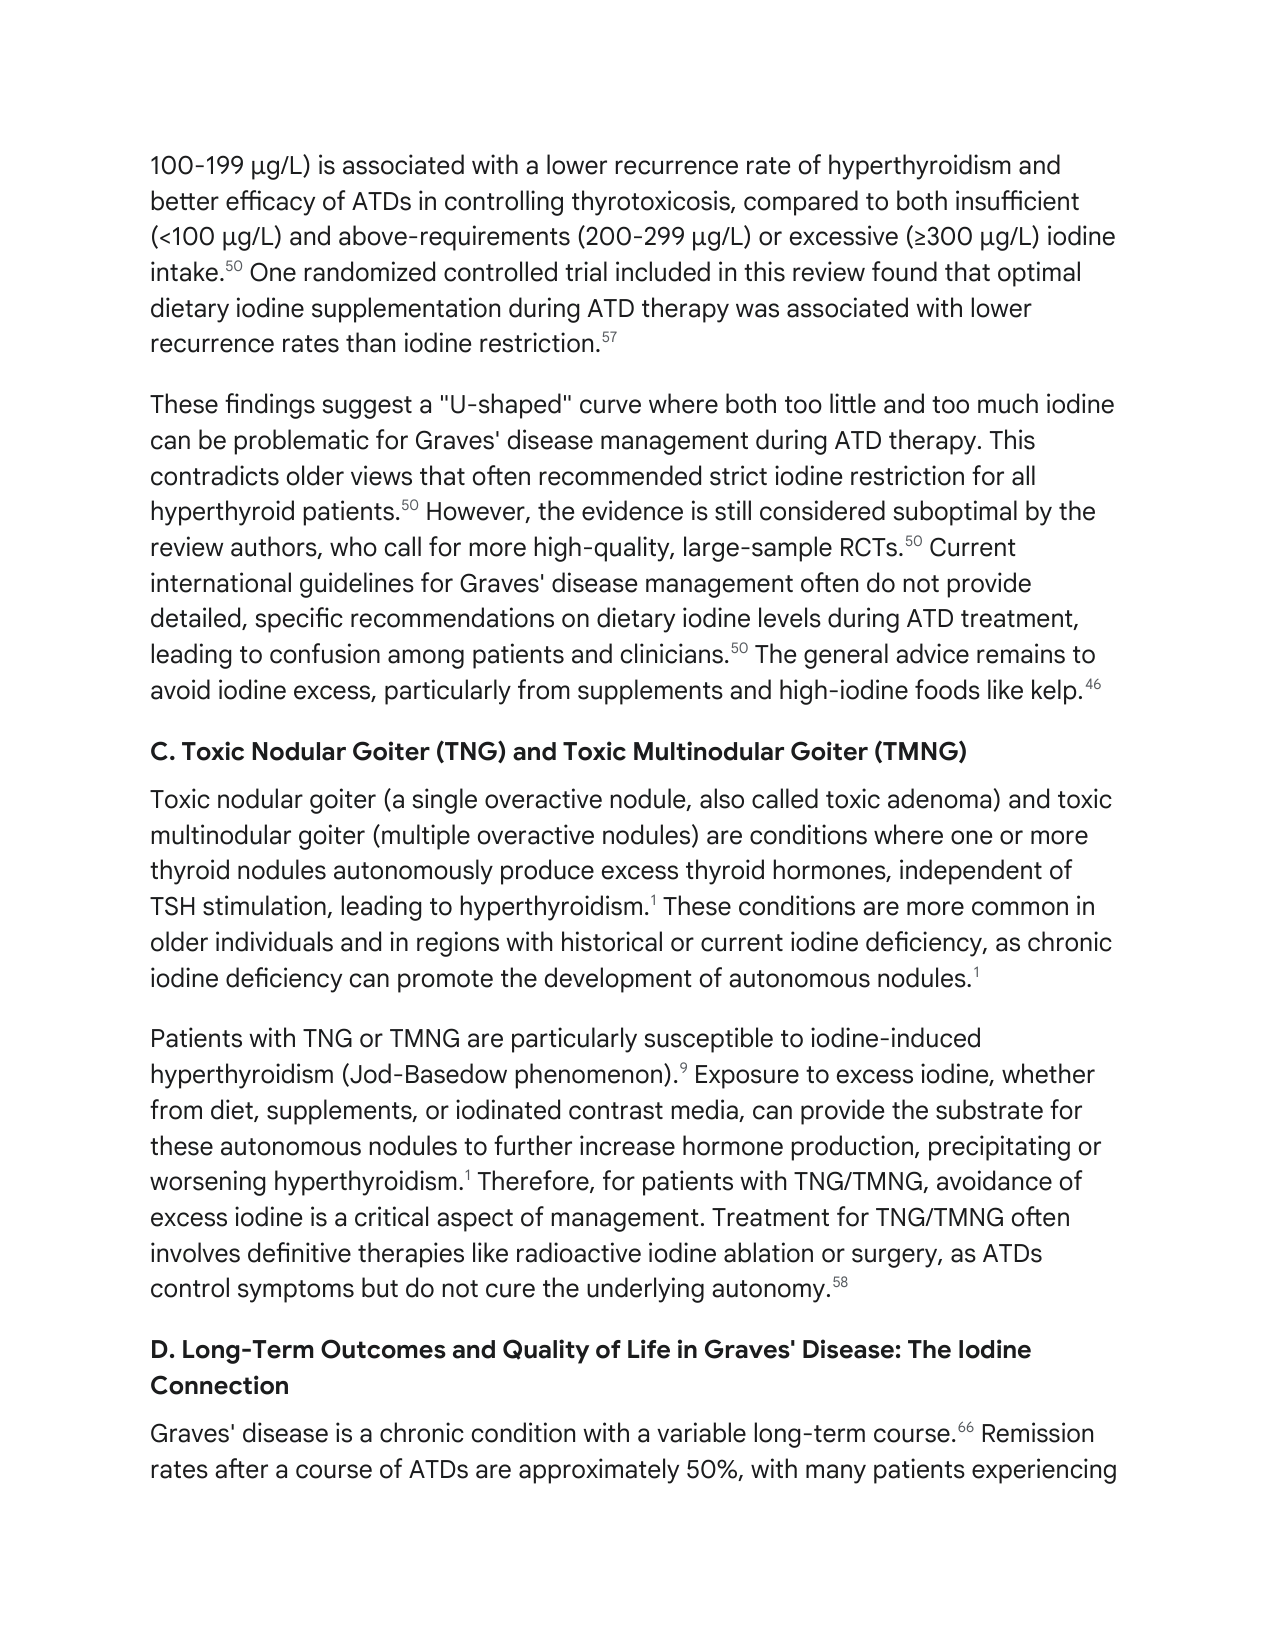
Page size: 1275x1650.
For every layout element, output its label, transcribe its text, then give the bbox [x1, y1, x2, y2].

text Toxic nodular goiter (a single overactive nodule, also called toxic adenoma) and toxic multinodular goiter (multiple overactive nodules) are conditions where one or more thyroid nodules autonomously produce excess thyroid hormones, independent of TSH stimulation, leading to hyperthyroidism.1 These conditions are more common in older individuals and in regions with historical or current iodine deficiency, as chronic iodine deficiency can promote the development of autonomous nodules.1 [150, 784, 1125, 994]
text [150, 1418, 1125, 1485]
subtitle D. Long-Term Outcomes and Quality of Life in Graves' Disease: The Iodine Connection [150, 1334, 1125, 1401]
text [150, 150, 1125, 360]
text These findings suggest a "U-shaped" curve where both too little and too much iodine can be problematic for Graves' disease management during ATD therapy. This contradicts older views that often recommended strict iodine restriction for all hyperthyroid patients.50 However, the evidence is still considered suboptimal by the review authors, who call for more high-quality, large-sample RCTs.50 Current international guidelines for Graves' disease management often do not provide detailed, specific recommendations on dietary iodine levels during ATD treatment, leading to confusion among patients and clinicians.50 The general advice remains to avoid iodine excess, particularly from supplements and high-iodine foods like kelp.46 [150, 389, 1125, 707]
subtitle C. Toxic Nodular Goiter (TNG) and Toxic Multinodular Goiter (TMNG) [150, 736, 1125, 767]
text Patients with TNG or TMNG are particularly susceptible to iodine-induced hyperthyroidism (Jod-Basedow phenomenon).9 Exposure to excess iodine, whether from diet, supplements, or iodinated contrast media, can provide the substrate for these autonomous nodules to further increase hormone production, precipitating or worsening hyperthyroidism.1 Therefore, for patients with TNG/TMNG, avoidance of excess iodine is a critical aspect of management. Treatment for TNG/TMNG often involves definitive therapies like radioactive iodine ablation or surgery, as ATDs control symptoms but do not cure the underlying autonomy.58 [150, 1023, 1125, 1305]
